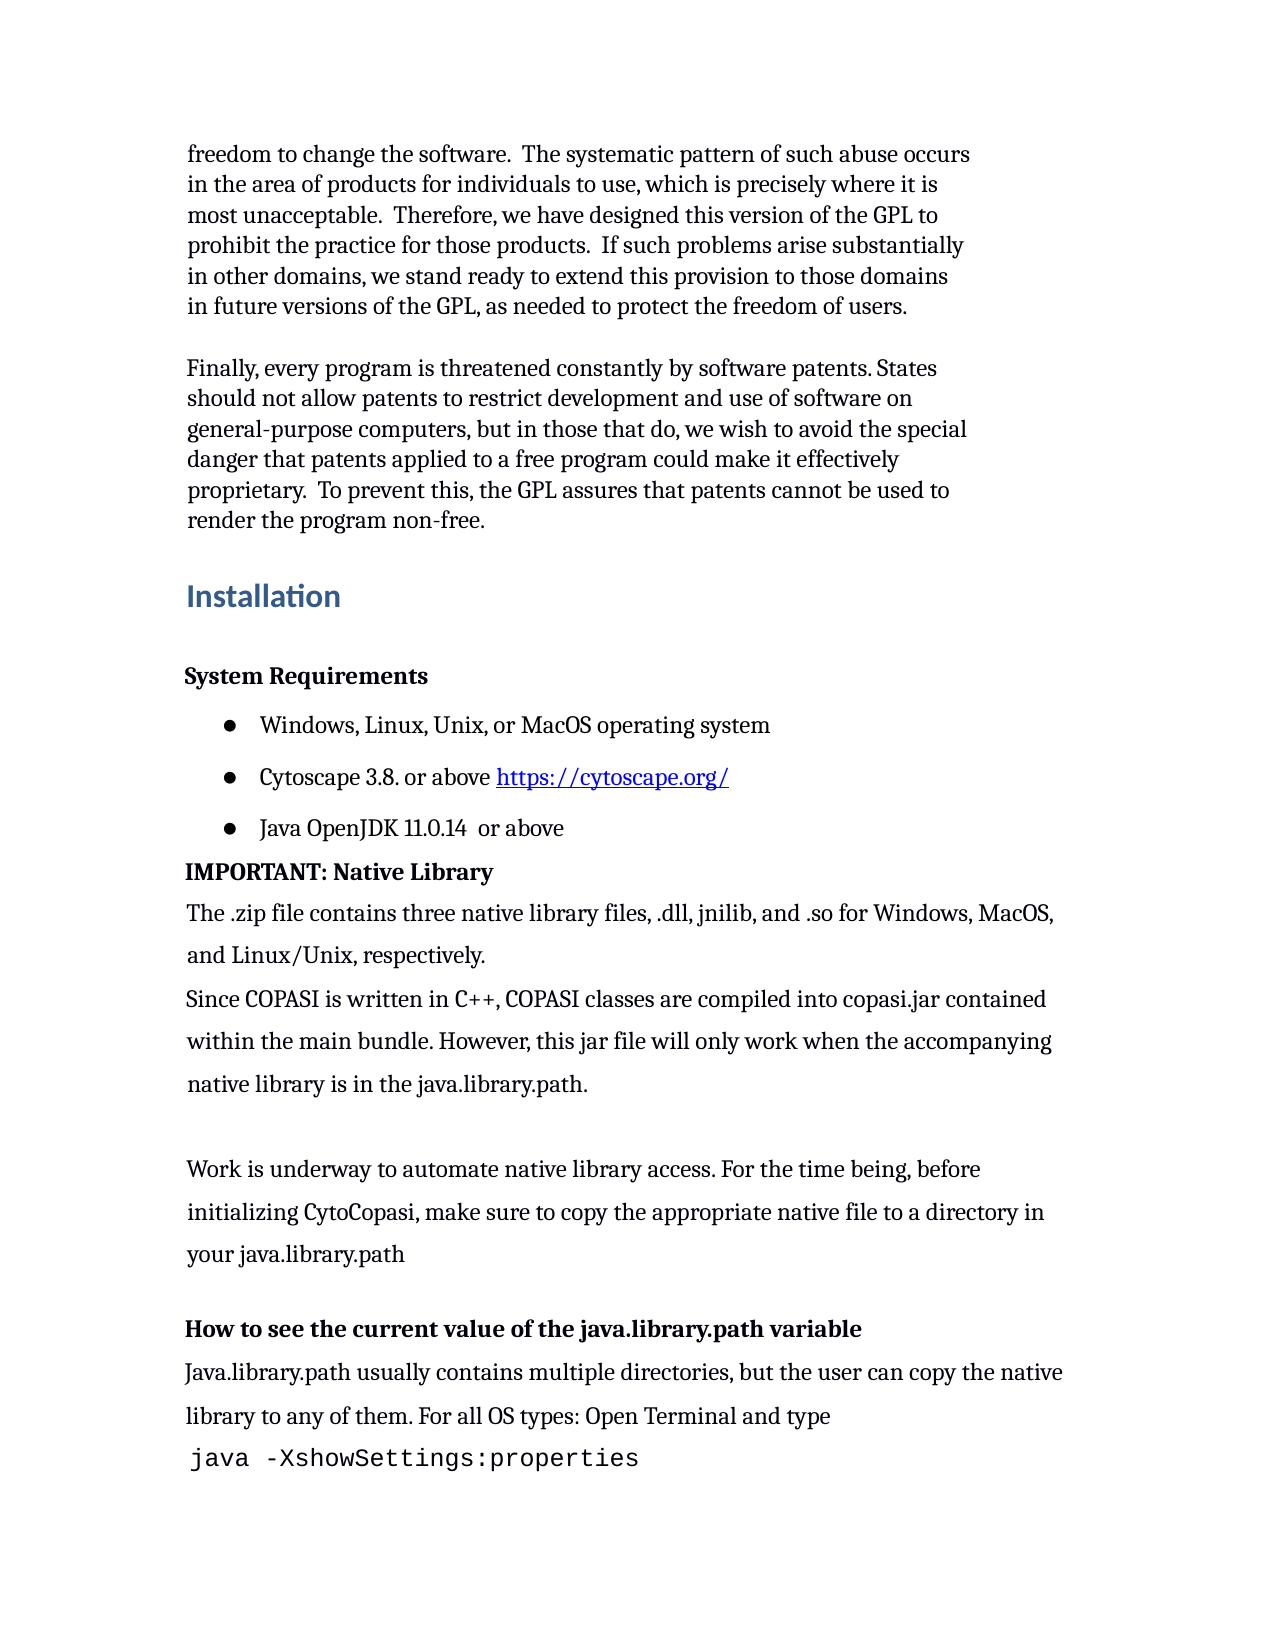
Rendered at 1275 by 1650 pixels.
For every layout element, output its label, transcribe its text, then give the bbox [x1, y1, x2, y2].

subtitle IMPORTANT: Native Library [184, 857, 1064, 886]
list Java OpenJDK 11.0.14 or above [222, 812, 1099, 842]
list Cytoscape 3.8. or above https://cytoscape.org/ [222, 761, 1099, 791]
text How to see the current value of the java.library.path variable [184, 1314, 1064, 1343]
text java -XshowSettings:properties [189, 1445, 786, 1474]
subtitle Installation [186, 575, 1164, 615]
text Work is underway to automate native library access. For the time being, before initializing CytoCopasi, make sure to copy the appropriate native file to a directory in your java.library.path [186, 1155, 1088, 1269]
subtitle System Requirements [184, 662, 1064, 691]
text Java.library.path usually contains multiple directories, but the user can copy the native library to any of them. For all OS types: Open Terminal and type [184, 1358, 1064, 1431]
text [186, 140, 973, 321]
text Since COPASI is written in C++, COPASI classes are compiled into copasi.jar contained within the main bundle. However, this jar file will only work when the accompanying native library is in the java.library.path. [186, 984, 1088, 1098]
list Windows, Linux, Unix, or MacOS operating system [222, 710, 1099, 740]
text Finally, every program is threatened constantly by software patents. States should not allow patents to restrict development and use of software on general-purpose computers, but in those that do, we wish to avoid the special danger that patents applied to a free program could make it effectively proprietary. To prevent this, the GPL assures that patents cannot be used to render the program non-free. [186, 354, 985, 535]
text The .zip file contains three native library files, .dll, jnilib, and .so for Windows, MacOS, and Linux/Unix, respectively. [186, 898, 1088, 970]
